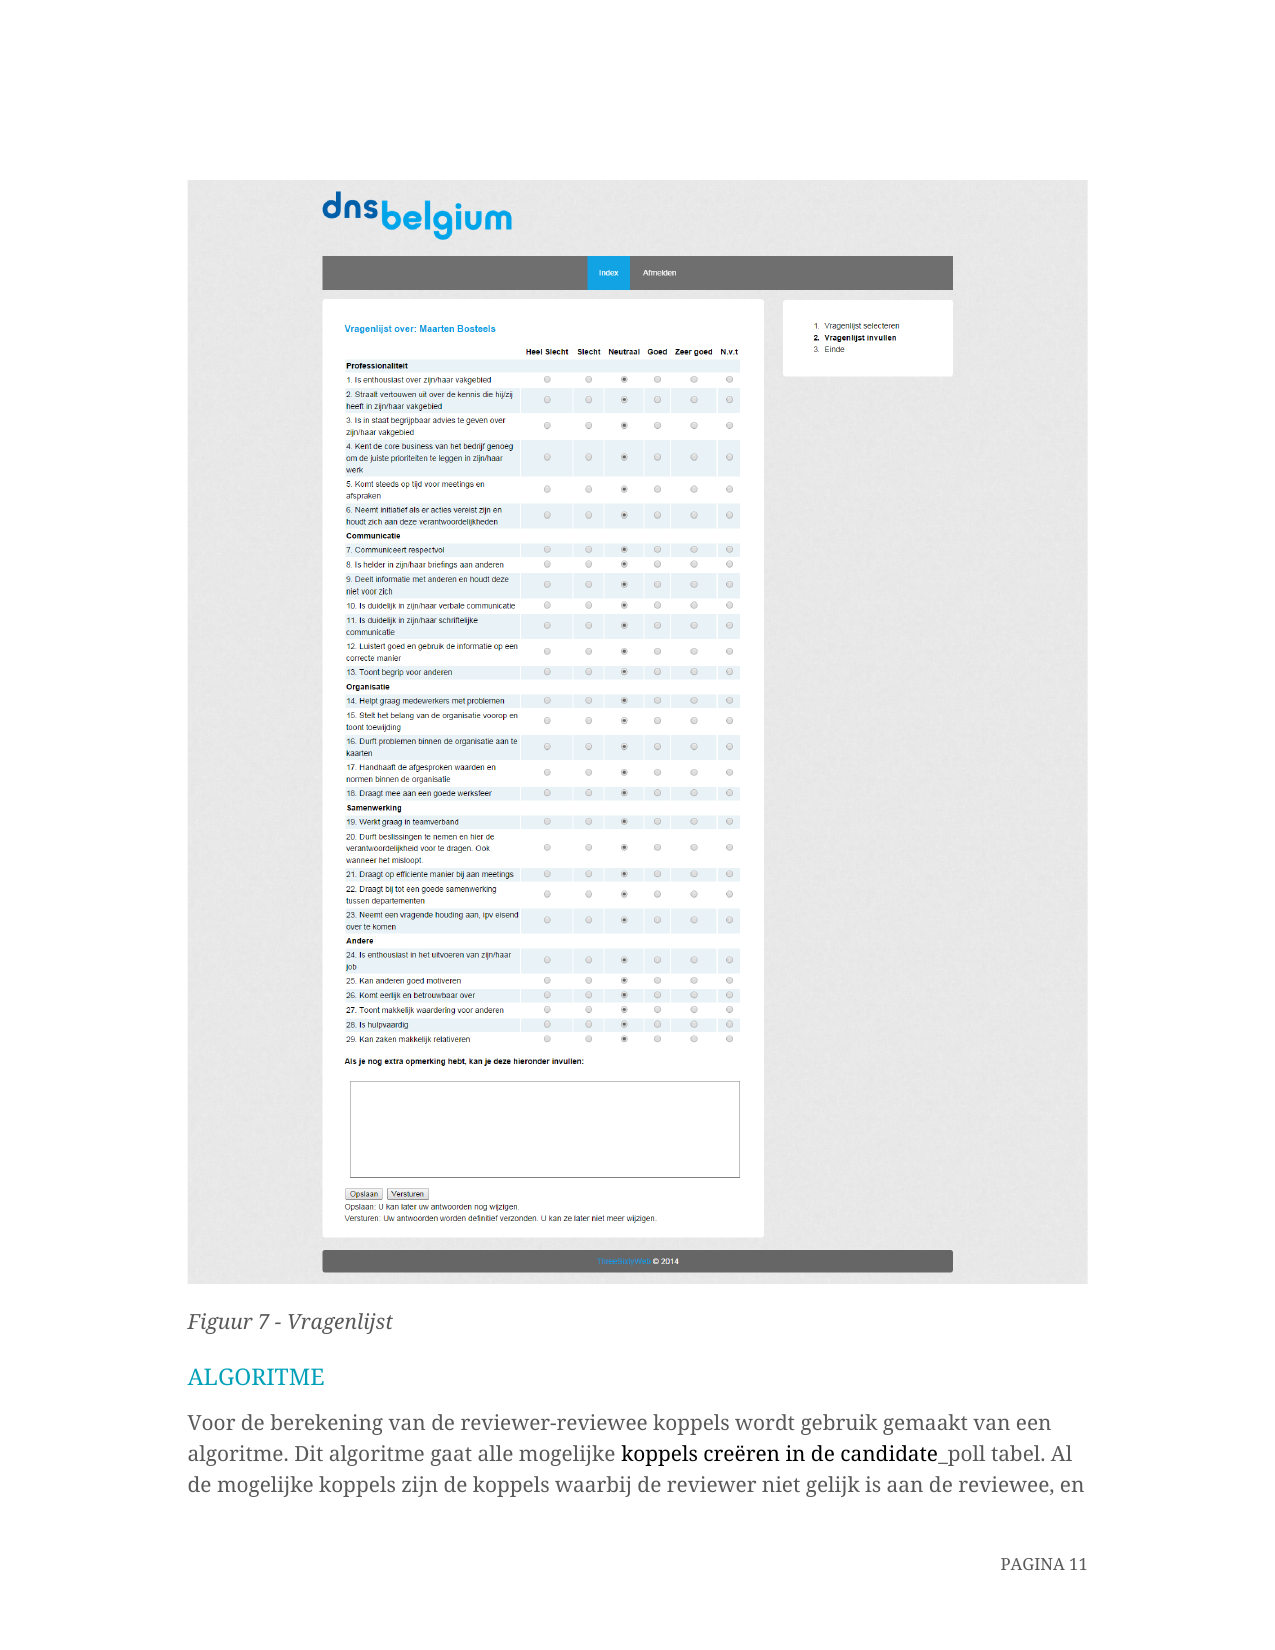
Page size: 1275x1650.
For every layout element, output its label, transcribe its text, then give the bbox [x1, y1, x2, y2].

text Figuur 7 - Vragenlijst [187, 1307, 1087, 1336]
picture [187, 180, 1088, 1284]
subtitle Algoritme [187, 1361, 1087, 1392]
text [187, 1408, 1087, 1498]
